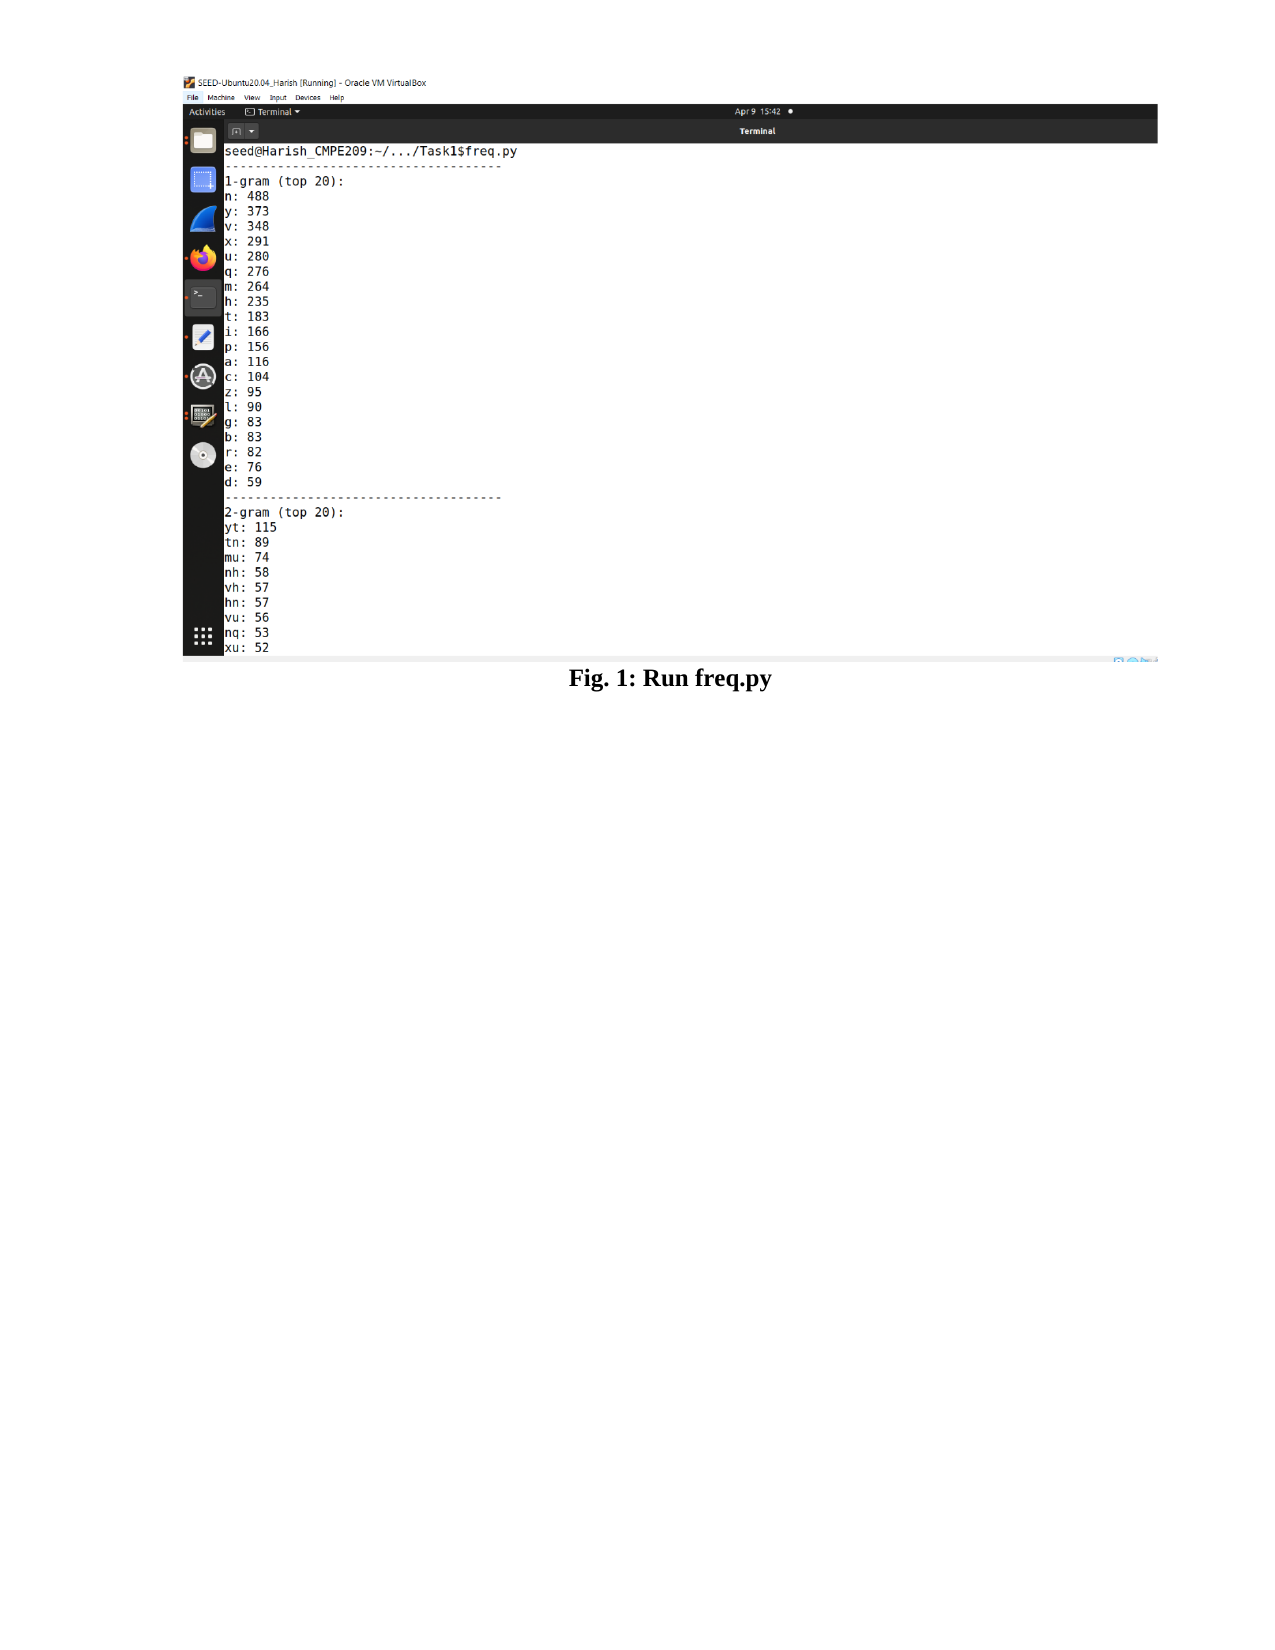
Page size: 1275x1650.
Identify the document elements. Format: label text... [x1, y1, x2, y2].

list Fig. 1: Run freq.py [141, 663, 1200, 692]
picture [182, 75, 1158, 662]
